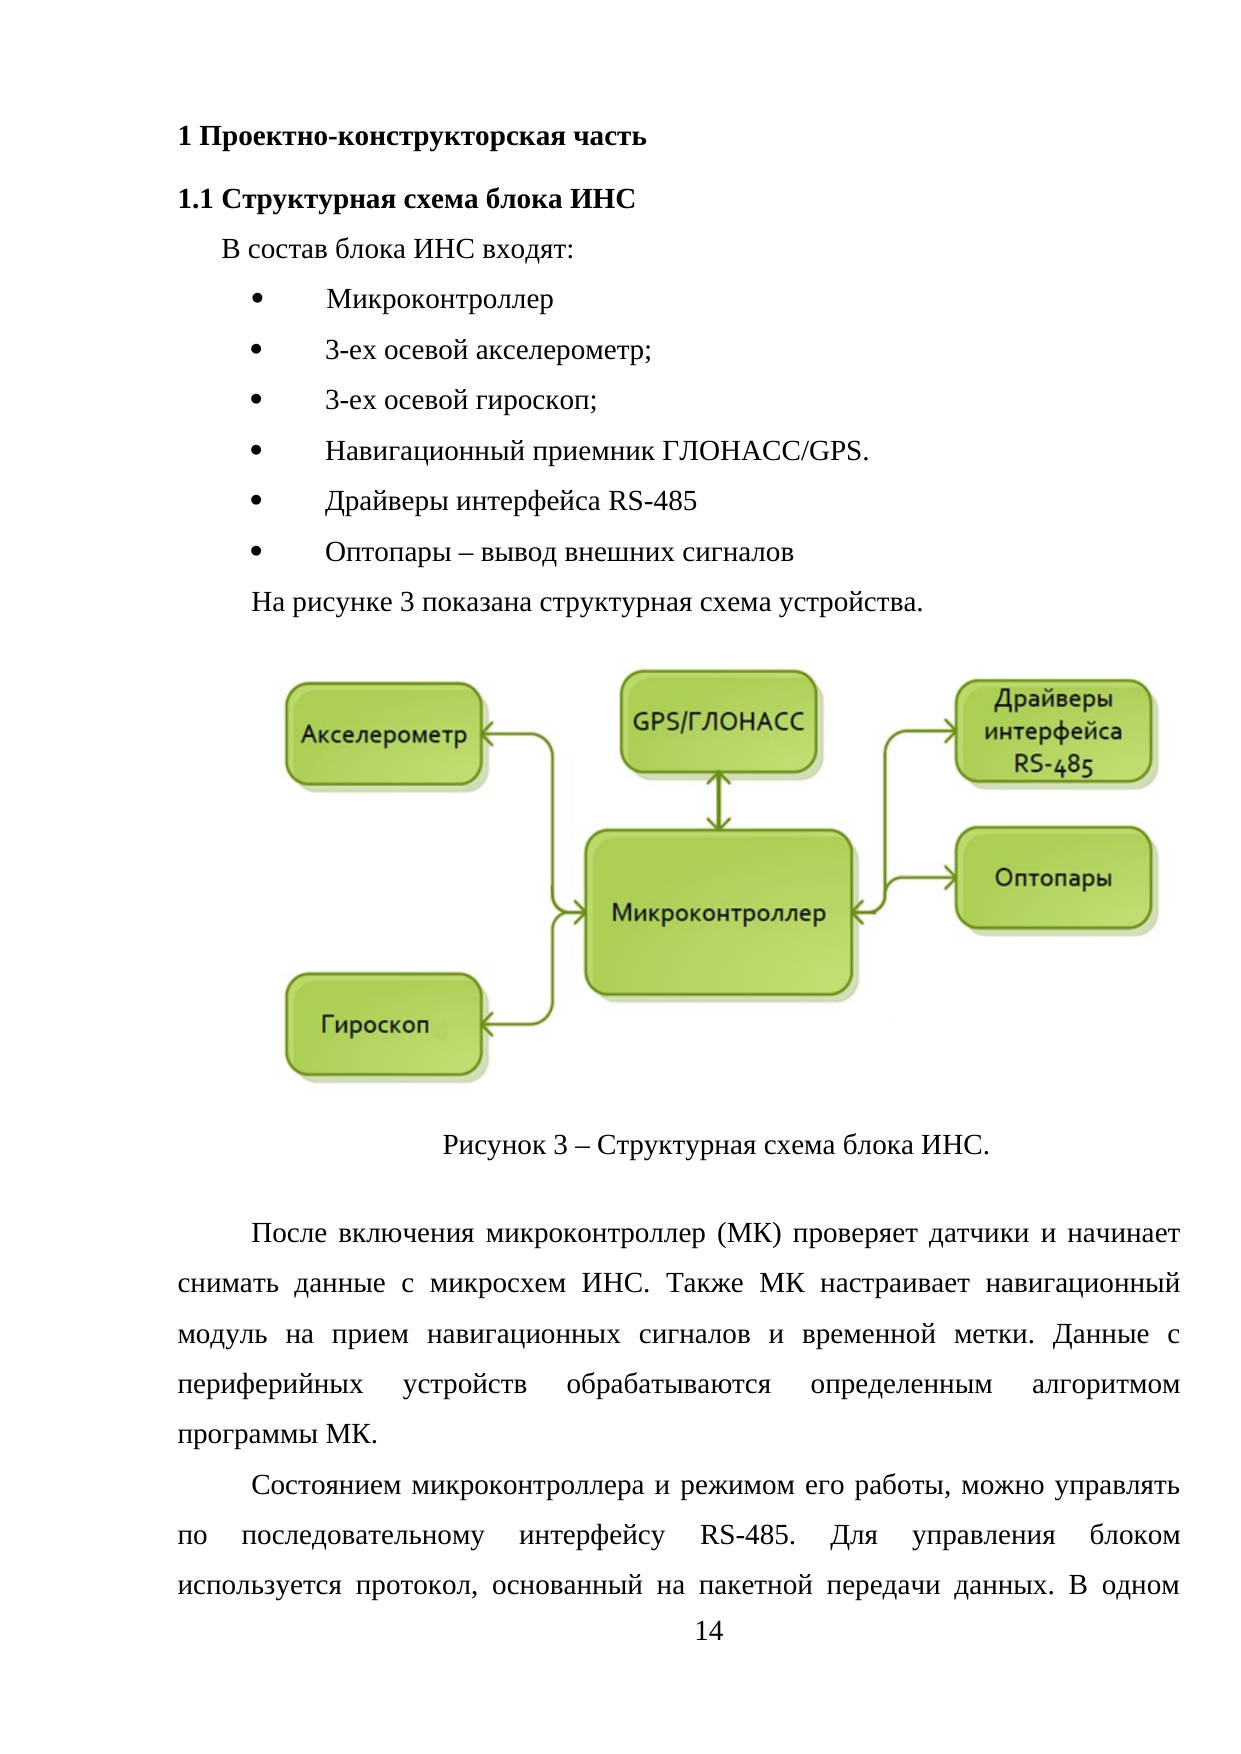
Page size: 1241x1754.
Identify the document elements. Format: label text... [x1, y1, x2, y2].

list Оптопары – вывод внешних сигналов [177, 534, 1181, 567]
text После включения микроконтроллер (МК) проверяет датчики и начинает снимать данные с микросхем ИНС. Также МК настраивает навигационный модуль на прием навигационных сигналов и временной метки. Данные с периферийных устройств обрабатываются определенным алгоритмом программы МК. [177, 1215, 1181, 1450]
list Драйверы интерфейса RS-485 [177, 483, 1181, 517]
list 3-ех осевой гироскоп; [177, 382, 1181, 416]
list Навигационный приемник ГЛОНАСС/GPS. [177, 433, 1181, 466]
text В состав блока ИНС входят: [177, 231, 1181, 265]
list Структурная схема блока ИНС [177, 181, 1181, 214]
text 1 Проектно-конструкторская часть [177, 118, 1181, 152]
text Рисунок 3 – Структурная схема блока ИНС. [177, 1127, 1181, 1161]
list Микроконтроллер [252, 282, 1181, 315]
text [177, 1467, 1181, 1601]
text На рисунке 3 показана структурная схема устройства. [177, 584, 1181, 618]
picture [252, 659, 1180, 1111]
list 3-ех осевой акселерометр; [177, 332, 1181, 366]
